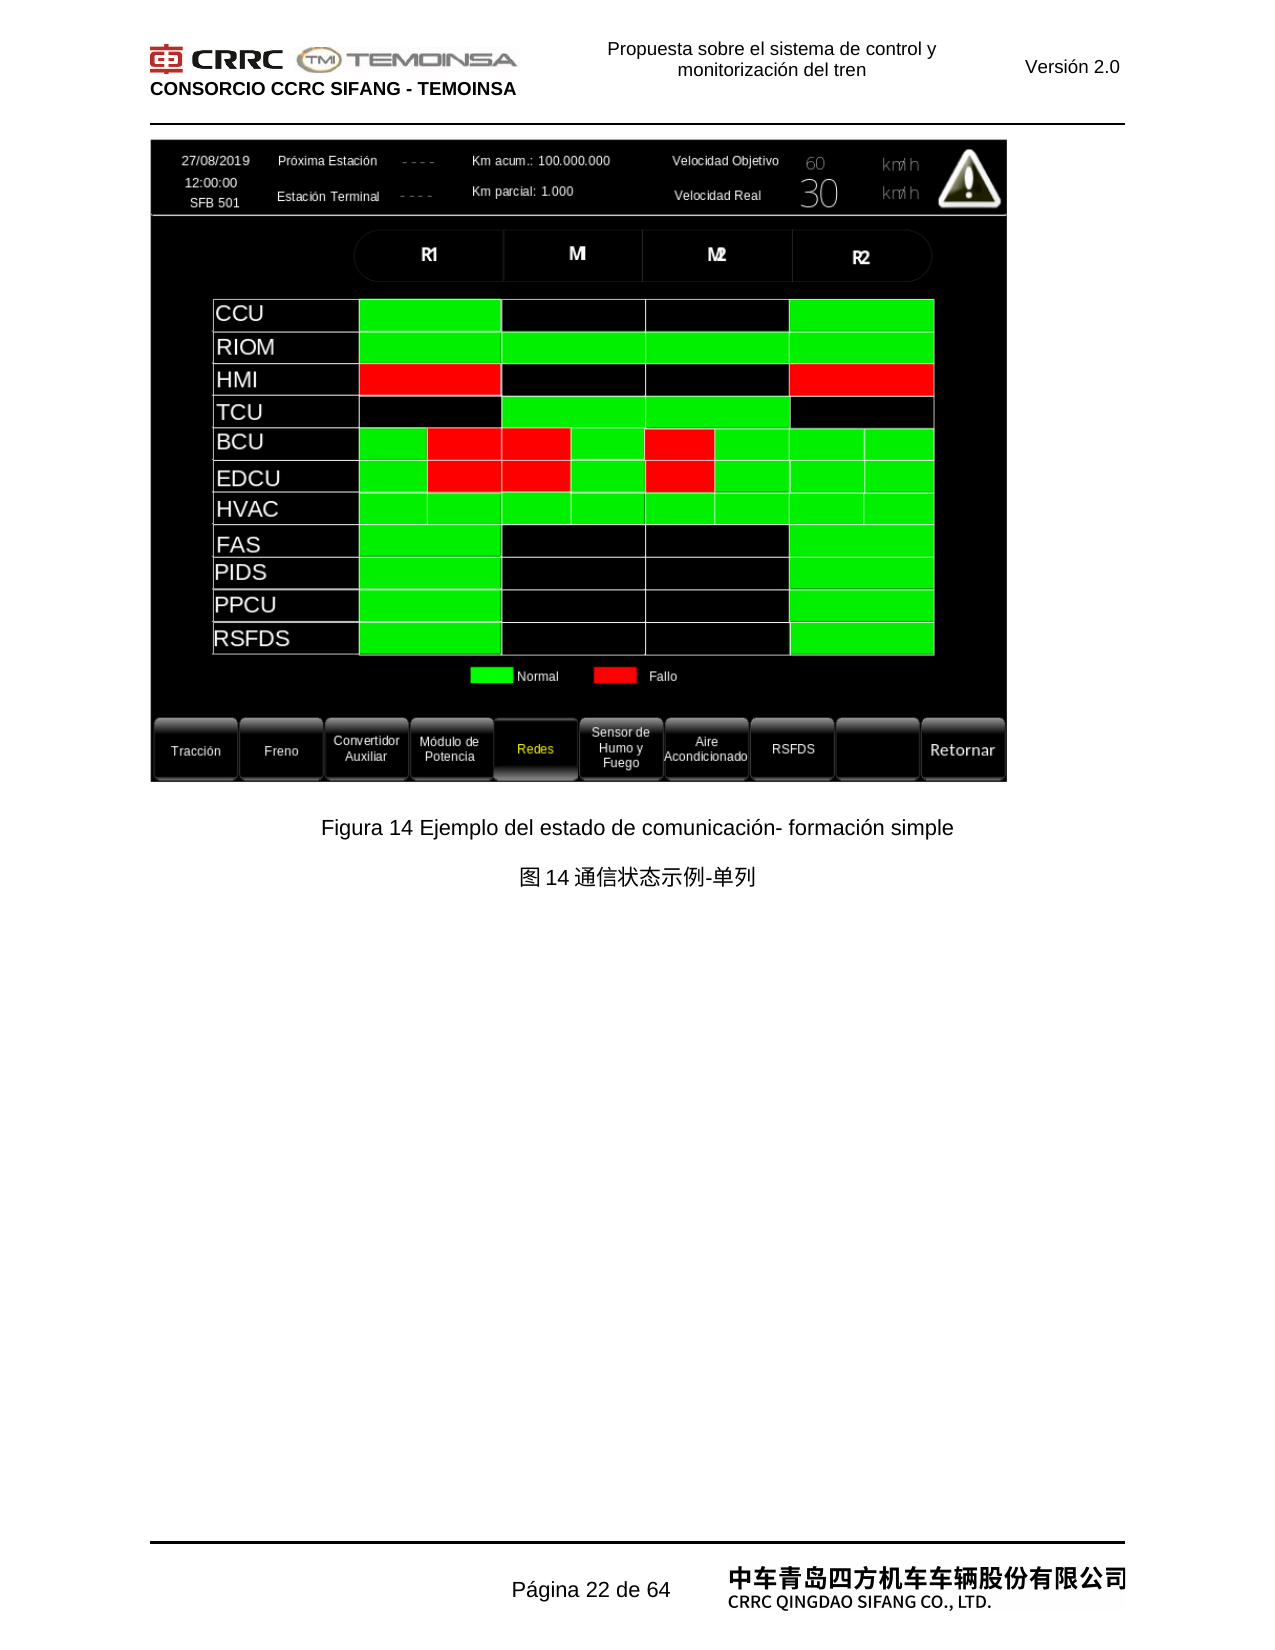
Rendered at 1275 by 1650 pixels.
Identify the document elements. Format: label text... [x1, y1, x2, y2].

picture [294, 47, 520, 73]
picture [727, 1562, 1125, 1611]
picture [150, 44, 283, 74]
text Figura 14 Ejemplo del estado de comunicación- formación simple [150, 815, 1125, 840]
text 图14通信状态示例-单列 [150, 860, 1125, 892]
